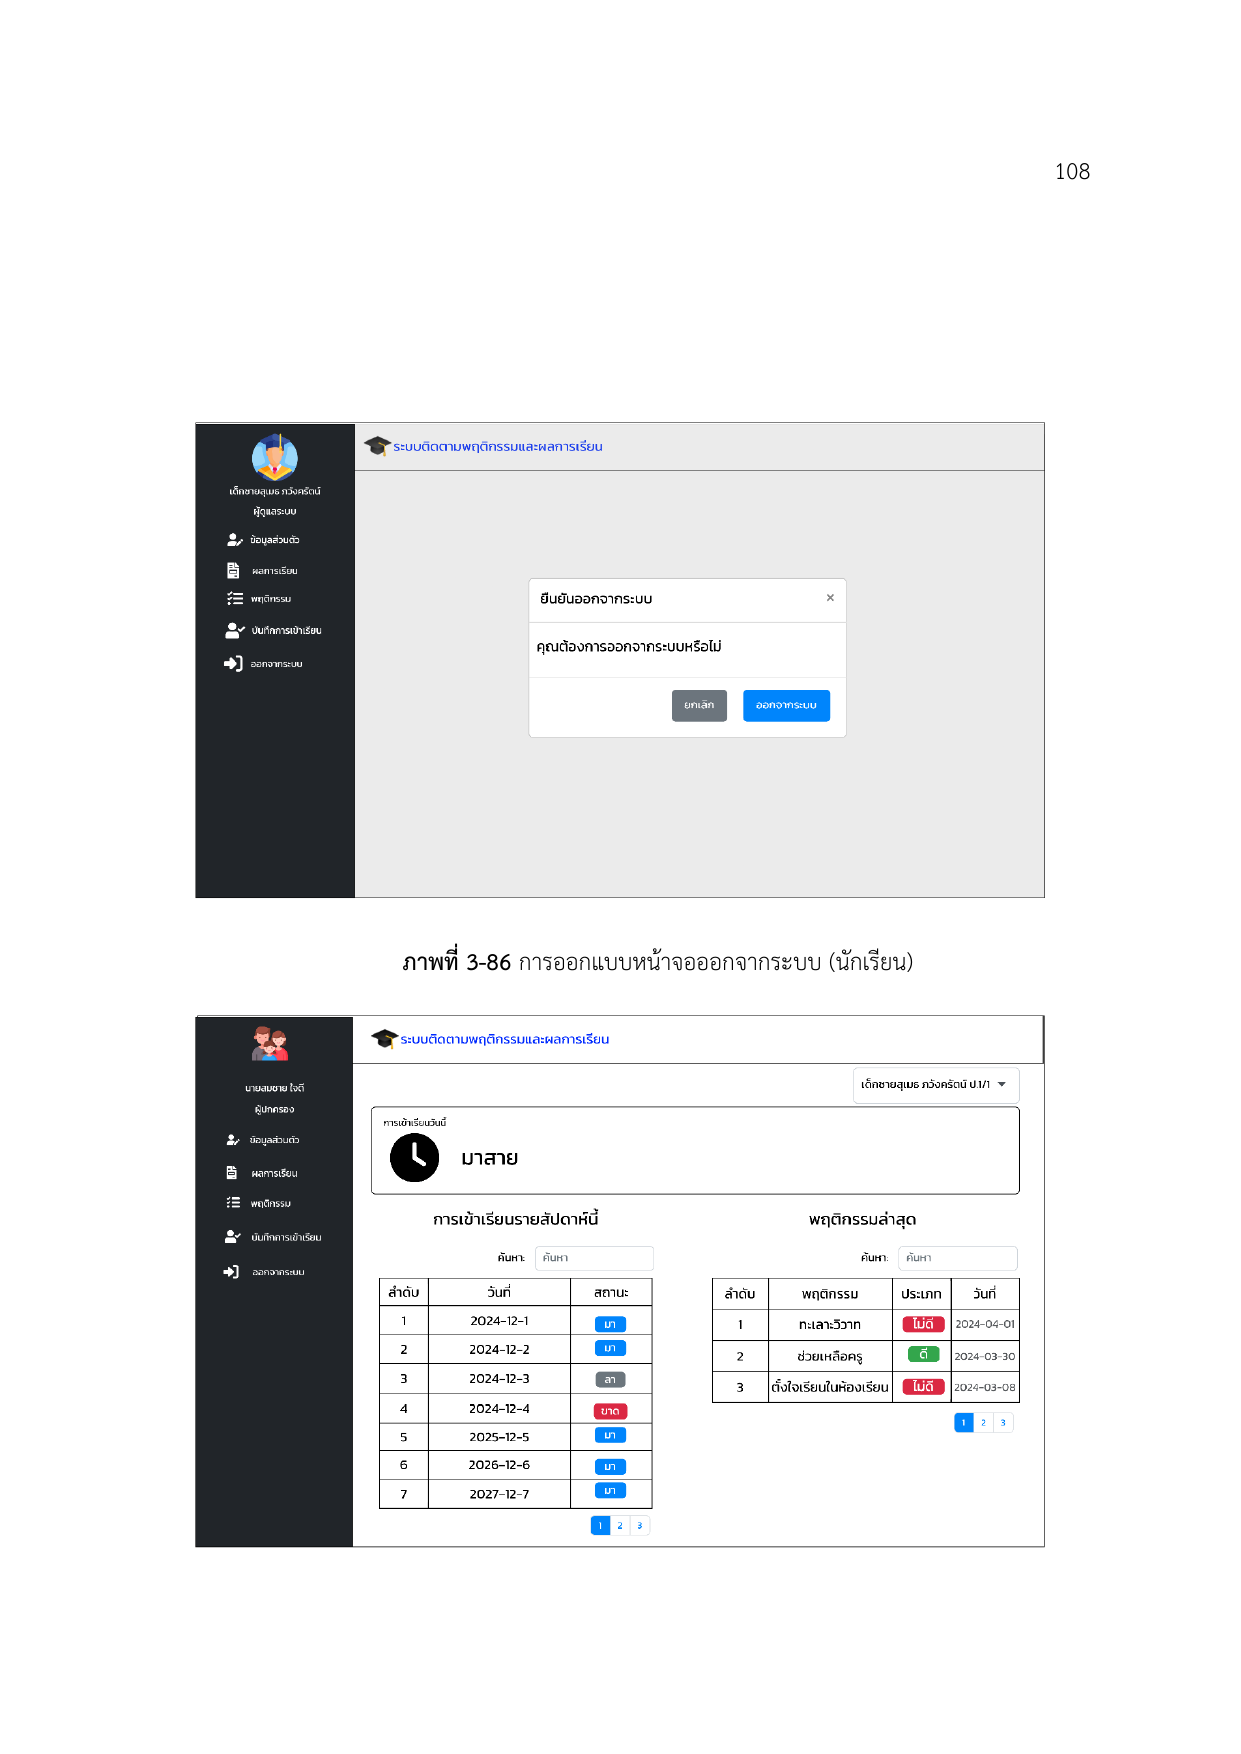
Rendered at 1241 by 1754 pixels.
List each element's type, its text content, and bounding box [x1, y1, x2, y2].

picture [187, 414, 1053, 906]
text ภาพที่ 3-86 การออกแบบหน้าจอออกจากระบบ (นักเรียน) [225, 941, 1090, 979]
picture [187, 1007, 1053, 1555]
